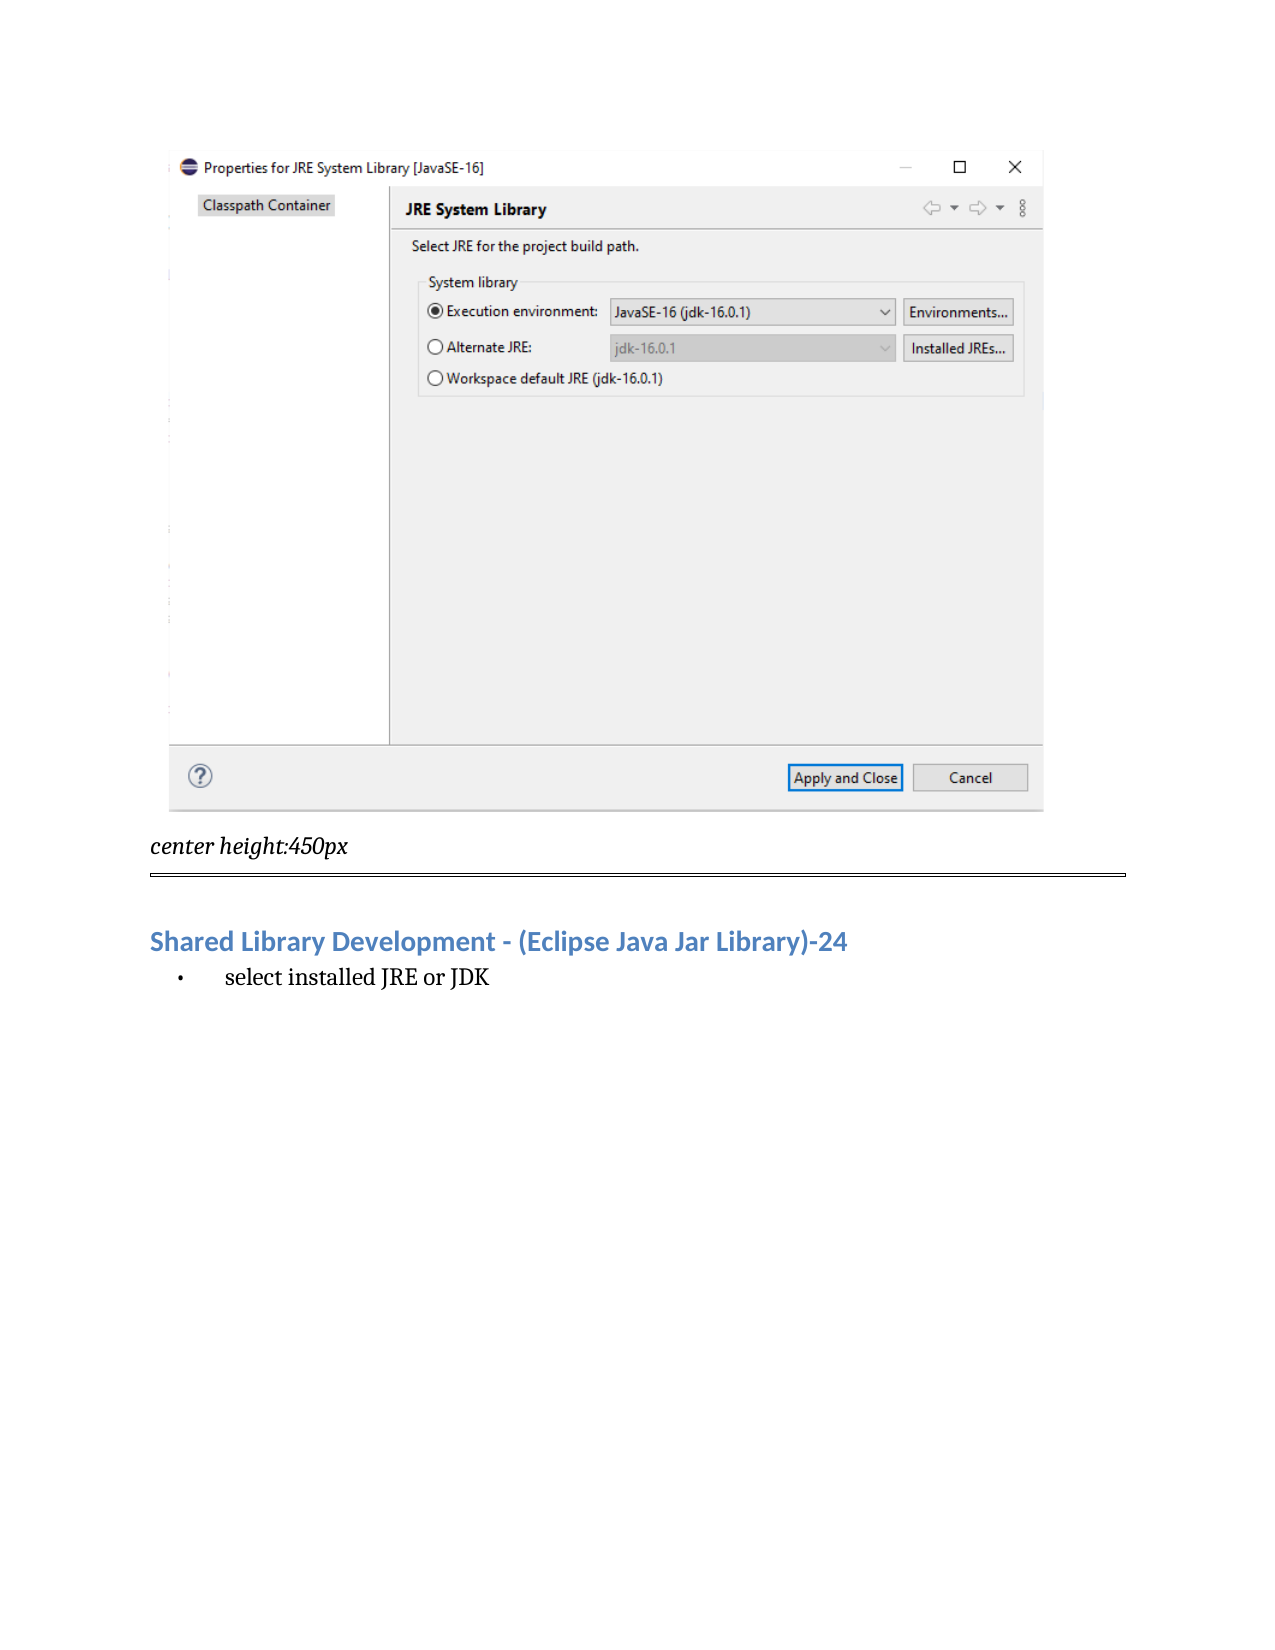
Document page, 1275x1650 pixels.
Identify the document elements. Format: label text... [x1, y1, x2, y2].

text center height:450px [150, 832, 1125, 861]
picture [168, 150, 1044, 812]
subtitle Shared Library Development - (Eclipse Java Jar Library)-24 [150, 923, 1125, 959]
list select installed JRE or JDK [175, 962, 1125, 991]
